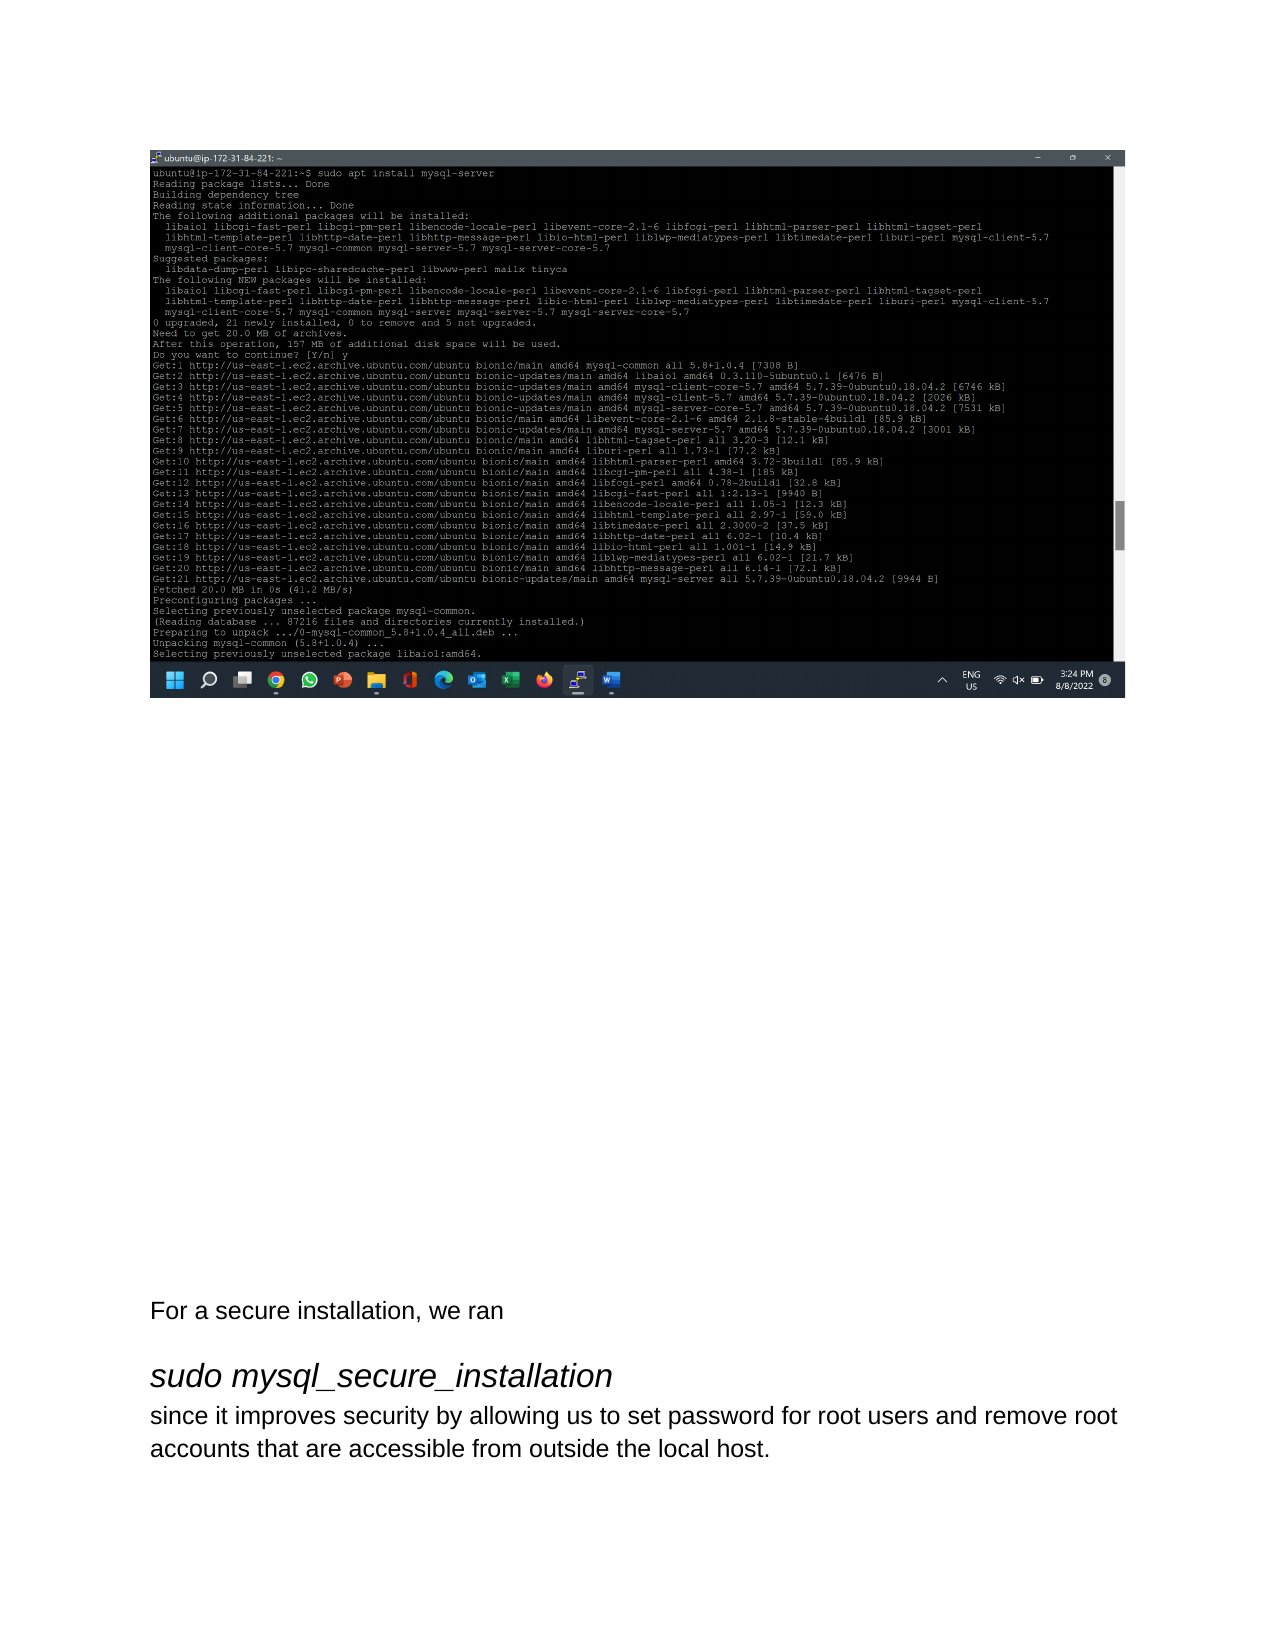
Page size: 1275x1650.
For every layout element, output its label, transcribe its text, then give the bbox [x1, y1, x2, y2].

text For a secure installation, we ran [150, 1296, 1125, 1325]
picture [150, 150, 1125, 698]
text since it improves security by allowing us to set password for root users and remove root accounts that are accessible from outside the local host. [150, 1401, 1125, 1462]
text sudo mysql_secure_installation [150, 1356, 1125, 1395]
